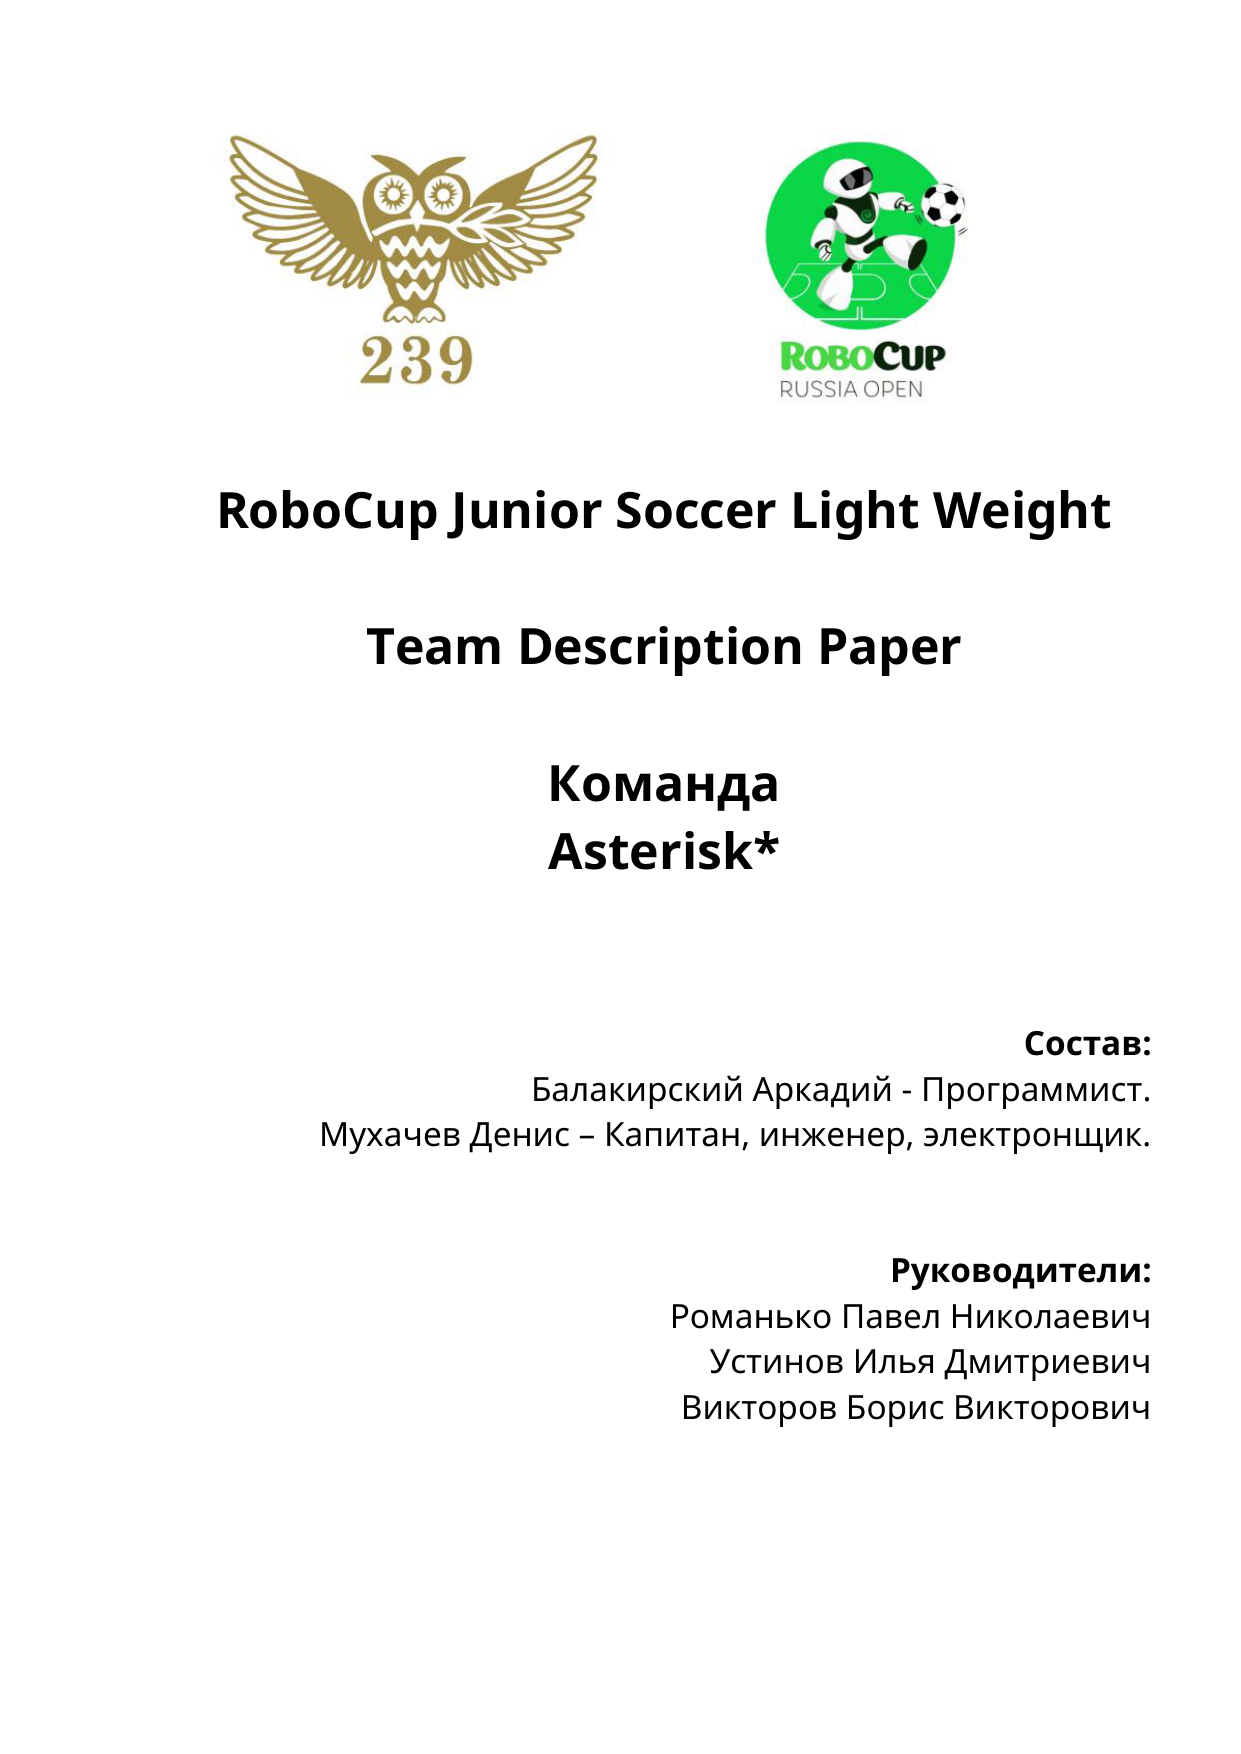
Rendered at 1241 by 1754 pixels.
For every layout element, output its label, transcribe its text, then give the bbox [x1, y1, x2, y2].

text Романько Павел Николаевич [177, 1293, 1152, 1338]
text RoboCup Junior Soccer Light Weight [177, 475, 1152, 543]
text Устинов Илья Дмитриевич [177, 1338, 1152, 1383]
text Руководители: [177, 1247, 1152, 1293]
text Asterisk* [177, 816, 1152, 884]
text Team Description Paper [177, 611, 1152, 679]
text Состав: [177, 1020, 1152, 1066]
text Викторов Борис Викторович [177, 1383, 1152, 1429]
text Мухачев Денис – Капитан, инженер, электронщик. [177, 1111, 1152, 1156]
text Балакирский Аркадий - Программист. [177, 1066, 1152, 1111]
text Команда [177, 748, 1152, 816]
